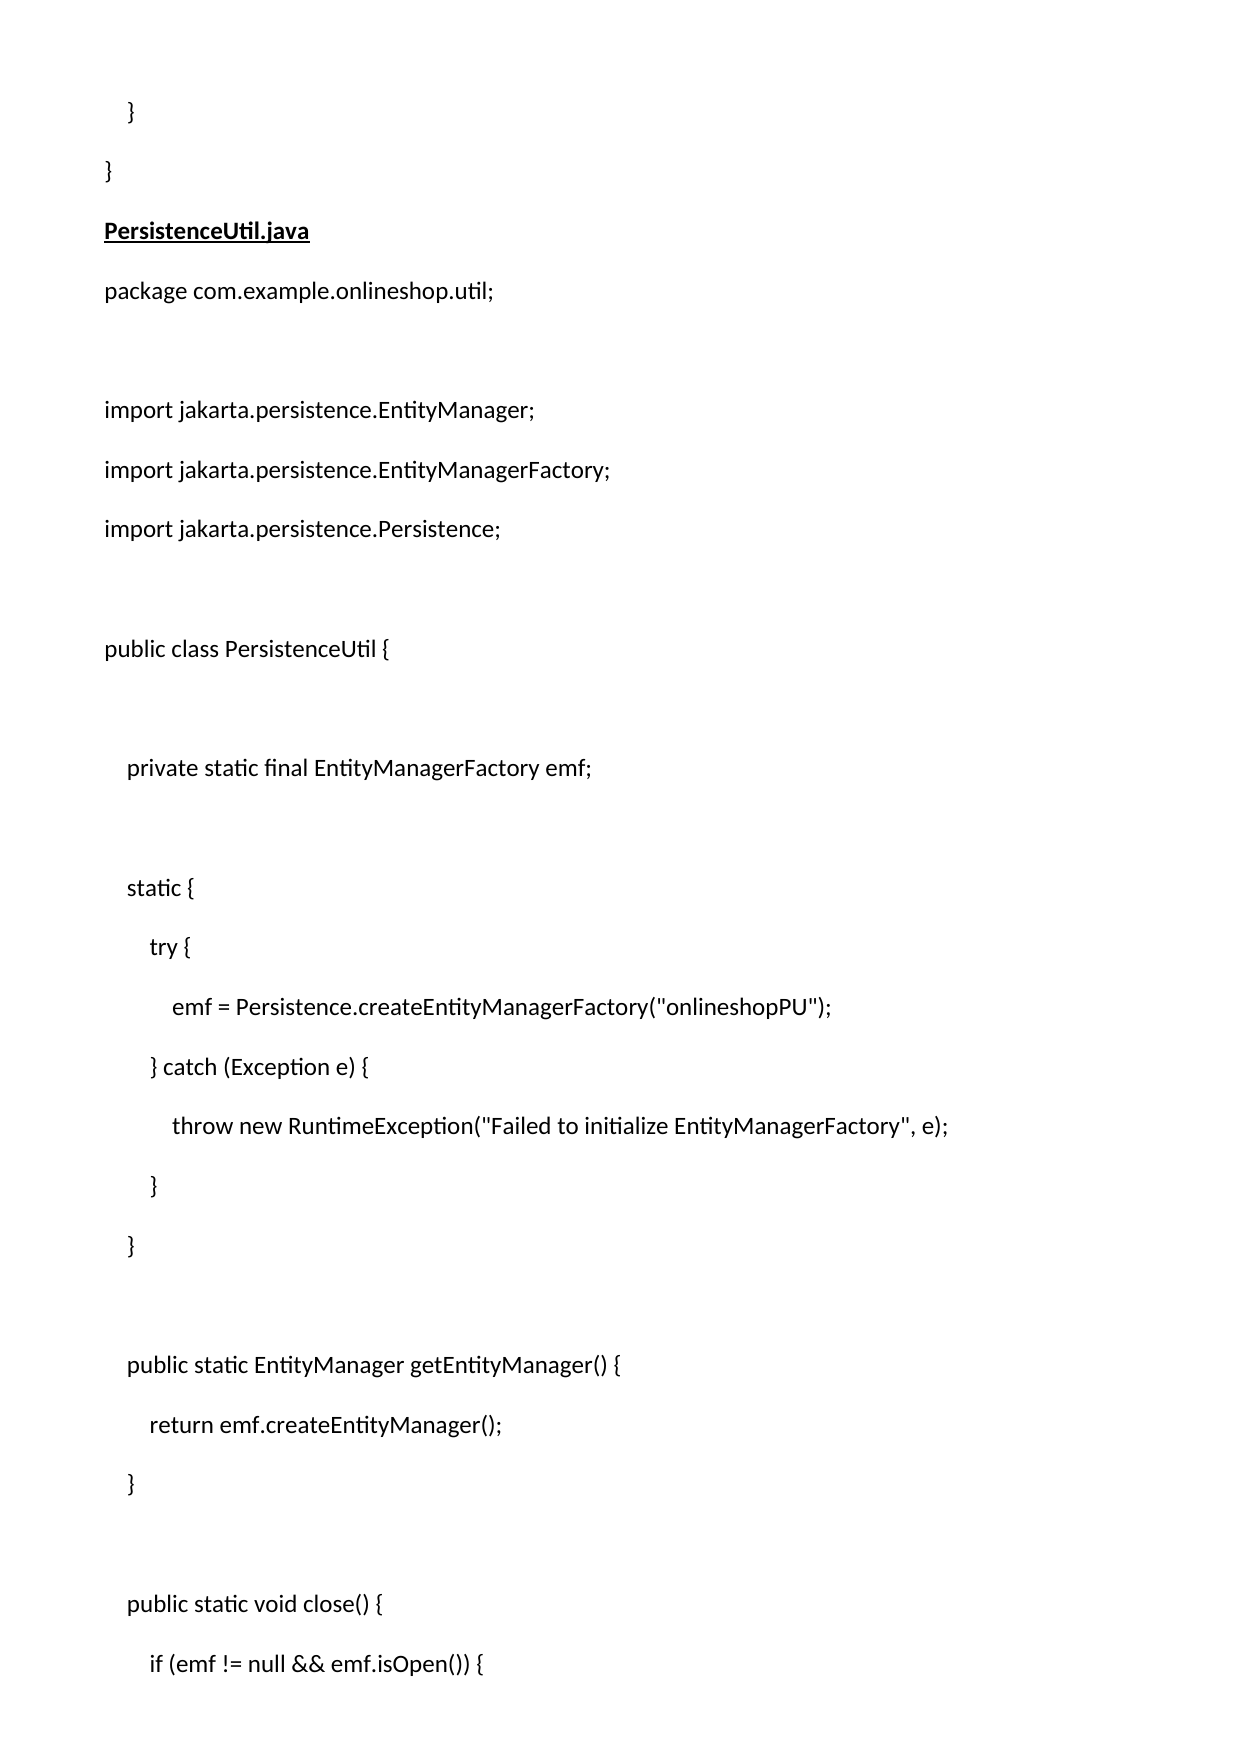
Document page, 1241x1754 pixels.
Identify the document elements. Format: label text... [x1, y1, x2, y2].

text } [104, 1469, 1119, 1499]
text import jakarta.persistence.EntityManagerFactory; [104, 454, 1119, 484]
text return emf.createEntityManager(); [104, 1409, 1119, 1439]
text } catch (Exception e) { [104, 1051, 1119, 1081]
text public static void close() { [104, 1588, 1119, 1618]
text try { [104, 931, 1119, 962]
text } [104, 96, 1119, 126]
text } [104, 1170, 1119, 1201]
text } [104, 1230, 1119, 1260]
text if (emf != null && emf.isOpen()) { [104, 1648, 1119, 1678]
text import jakarta.persistence.Persistence; [104, 514, 1119, 544]
text public class PersistenceUtil { [104, 633, 1119, 663]
text import jakarta.persistence.EntityManager; [104, 394, 1119, 425]
text static { [104, 872, 1119, 902]
text emf = Persistence.createEntityManagerFactory("onlineshopPU"); [104, 991, 1119, 1022]
text package com.example.onlineshop.util; [104, 275, 1119, 305]
text throw new RuntimeException("Failed to initialize EntityManagerFactory", e); [104, 1111, 1119, 1141]
text PersistenceUtil.java [104, 215, 1119, 246]
text } [104, 156, 1119, 186]
text private static final EntityManagerFactory emf; [104, 752, 1119, 783]
text public static EntityManager getEntityManager() { [104, 1349, 1119, 1380]
